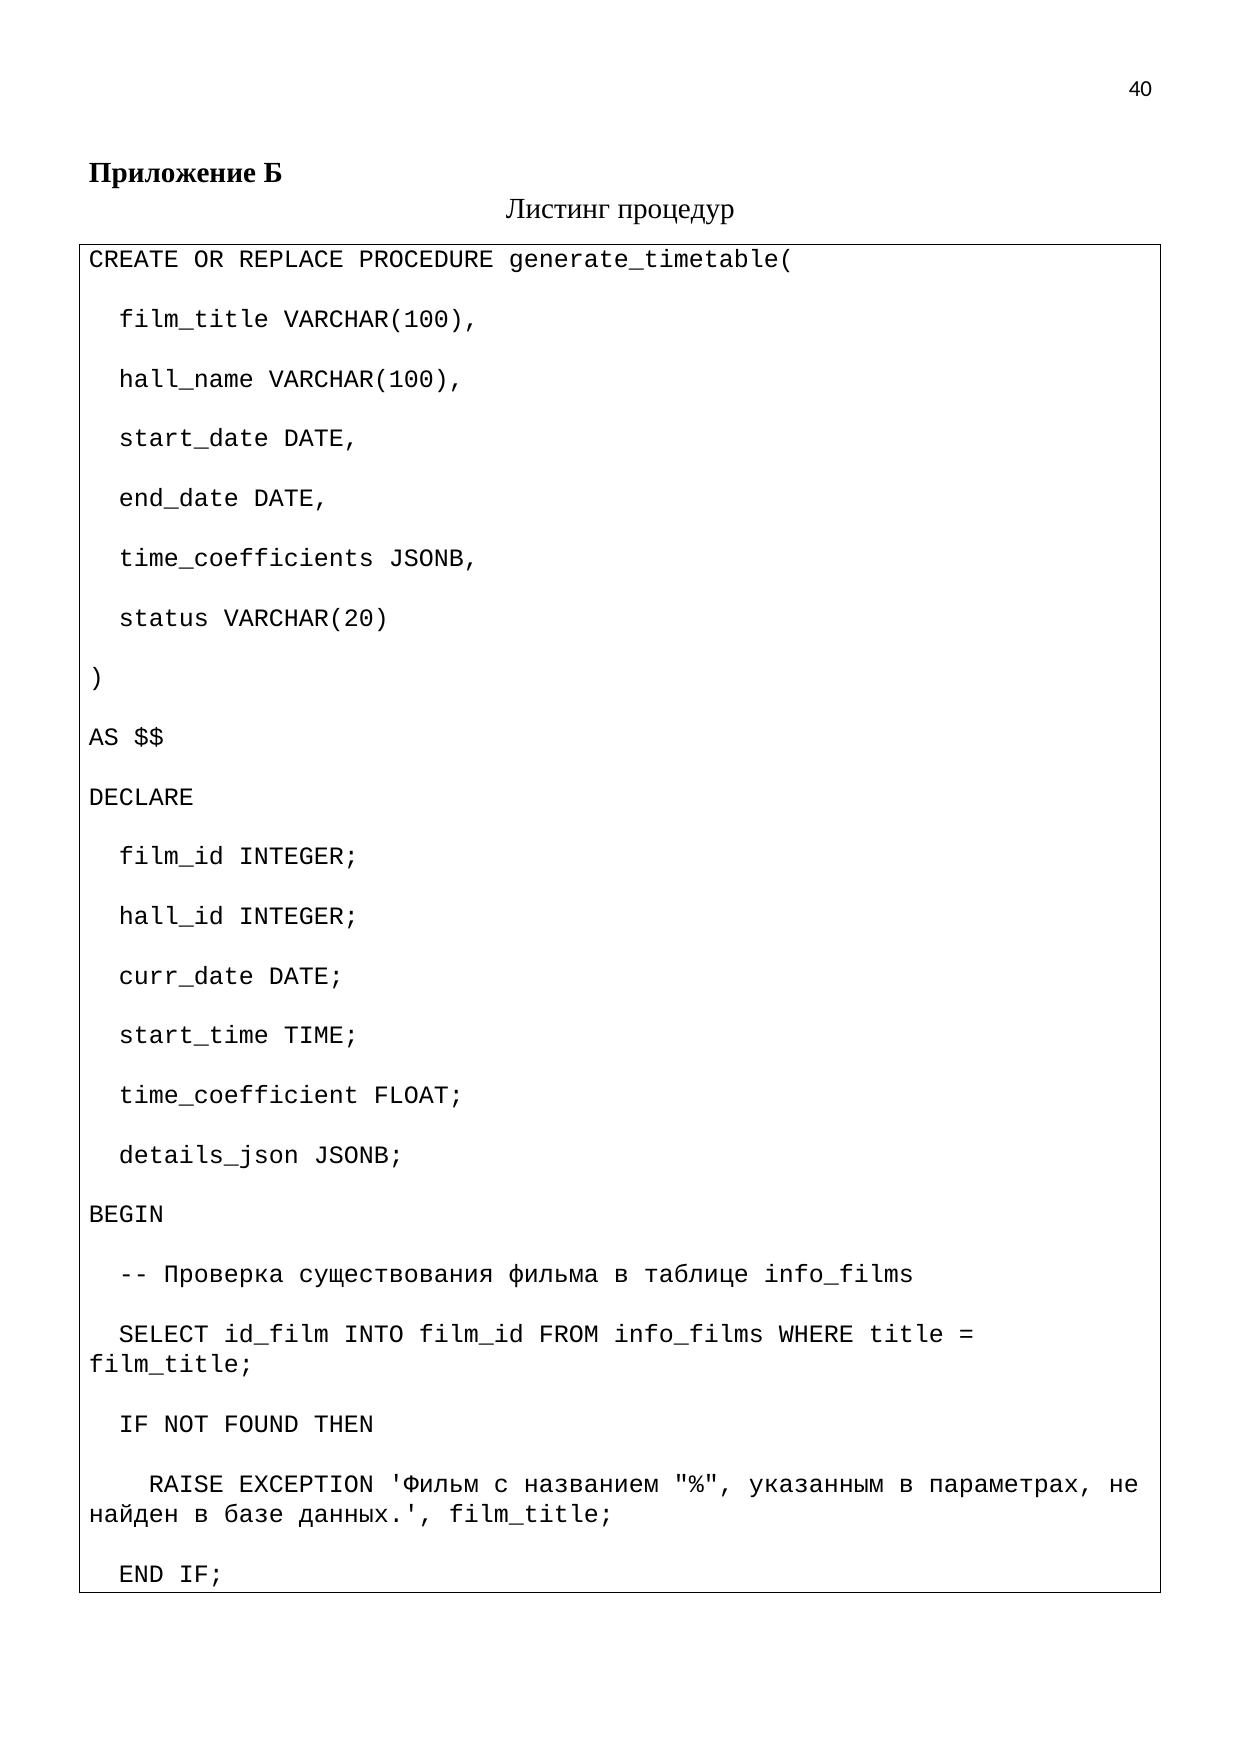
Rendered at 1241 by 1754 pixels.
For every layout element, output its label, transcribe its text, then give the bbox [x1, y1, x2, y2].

text time_coefficient FLOAT; [80, 1079, 1160, 1111]
text SELECT id_film INTO film_id FROM info_films WHERE title = film_title; [80, 1318, 1160, 1380]
text DECLARE [80, 781, 1160, 812]
text END IF; [80, 1558, 1160, 1592]
text start_date DATE, [80, 423, 1160, 454]
text Листинг процедур [89, 191, 1152, 224]
text details_json JSONB; [80, 1139, 1160, 1171]
text ) [80, 662, 1160, 693]
text start_time TIME; [80, 1020, 1160, 1051]
text AS $$ [80, 721, 1160, 753]
text film_title VARCHAR(100), [80, 303, 1160, 335]
subtitle Приложение Б [89, 155, 1152, 188]
text -- Проверка существования фильма в таблице info_films [80, 1258, 1160, 1290]
text BEGIN [80, 1199, 1160, 1230]
text film_id INTEGER; [80, 841, 1160, 872]
text curr_date DATE; [80, 960, 1160, 992]
text RAISE EXCEPTION 'Фильм с названием "%", указанным в параметрах, не найден в базе данных.', film_title; [80, 1468, 1160, 1530]
text hall_name VARCHAR(100), [80, 363, 1160, 395]
text time_coefficients JSONB, [80, 542, 1160, 574]
text status VARCHAR(20) [80, 602, 1160, 633]
text CREATE OR REPLACE PROCEDURE generate_timetable( [80, 245, 1160, 275]
text end_date DATE, [80, 483, 1160, 514]
text IF NOT FOUND THEN [80, 1408, 1160, 1440]
text hall_id INTEGER; [80, 900, 1160, 932]
